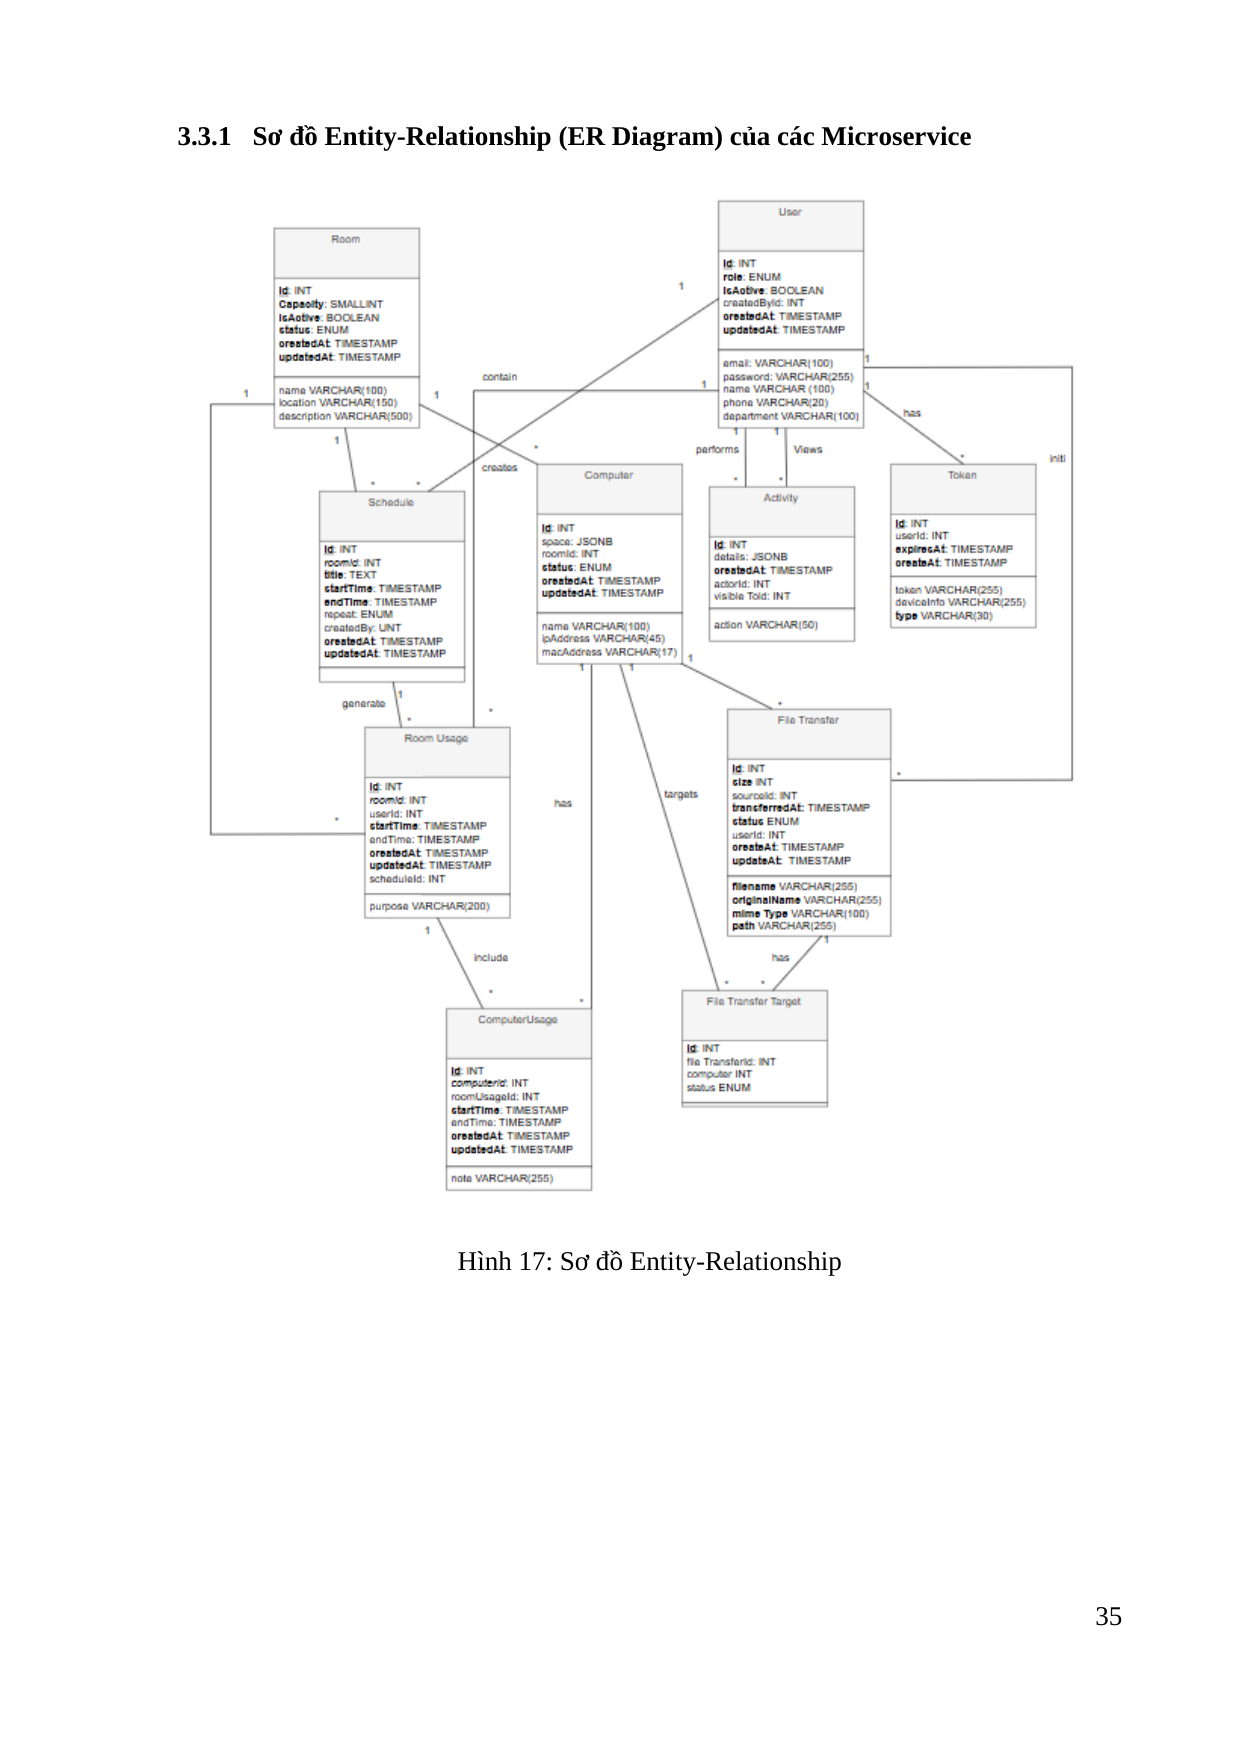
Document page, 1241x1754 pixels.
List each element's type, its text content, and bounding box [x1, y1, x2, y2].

subtitle Sơ đồ Entity-Relationship (ER Diagram) của các Microservice [177, 120, 1122, 151]
picture [177, 166, 1123, 1214]
text Hình 17: Sơ đồ Entity-Relationship [177, 1246, 1122, 1277]
